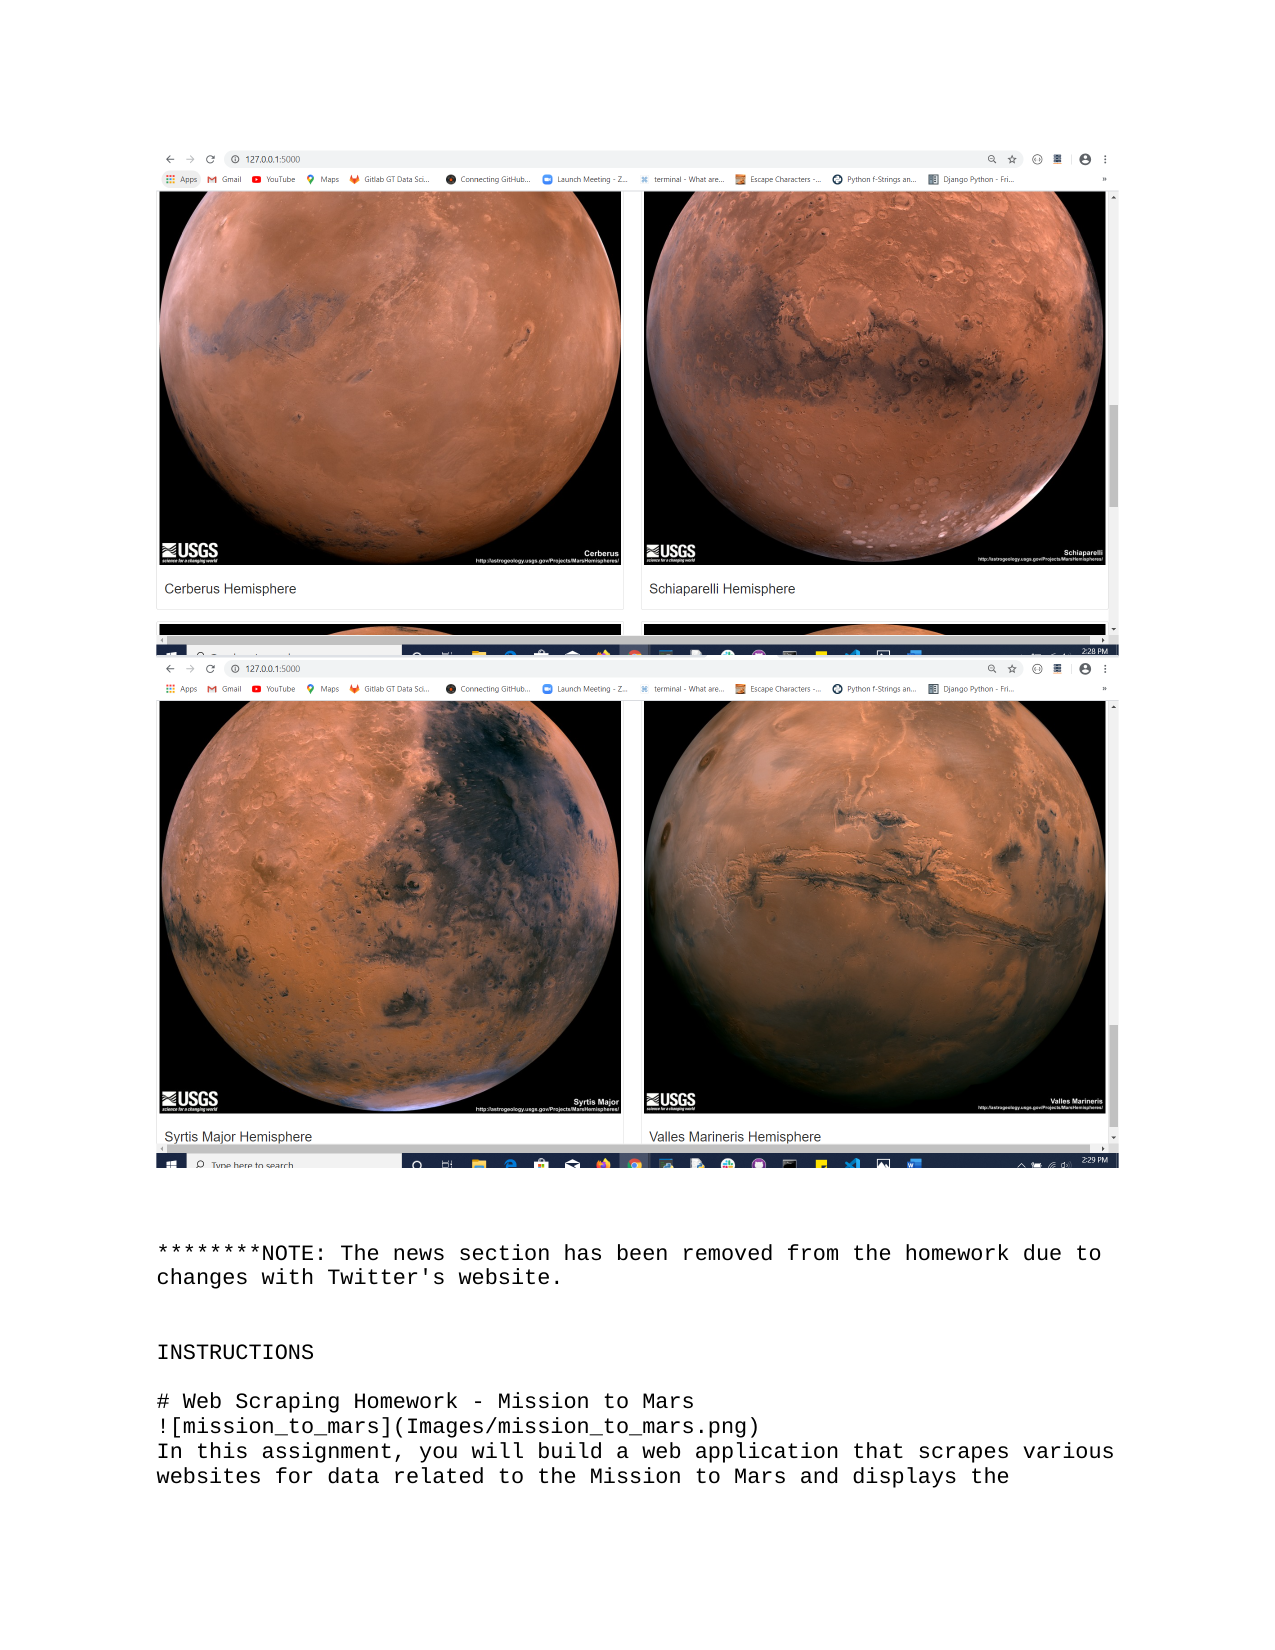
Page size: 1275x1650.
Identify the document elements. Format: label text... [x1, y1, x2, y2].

text # Web Scraping Homework - Mission to Mars [156, 1390, 1118, 1415]
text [156, 1440, 1118, 1489]
picture [156, 150, 1119, 1168]
text ![mission_to_mars](Images/mission_to_mars.png) [156, 1415, 1118, 1440]
text ********NOTE: The news section has been removed from the homework due to changes with Twitter's website. [156, 1242, 1118, 1291]
text INSTRUCTIONS [156, 1341, 1118, 1366]
